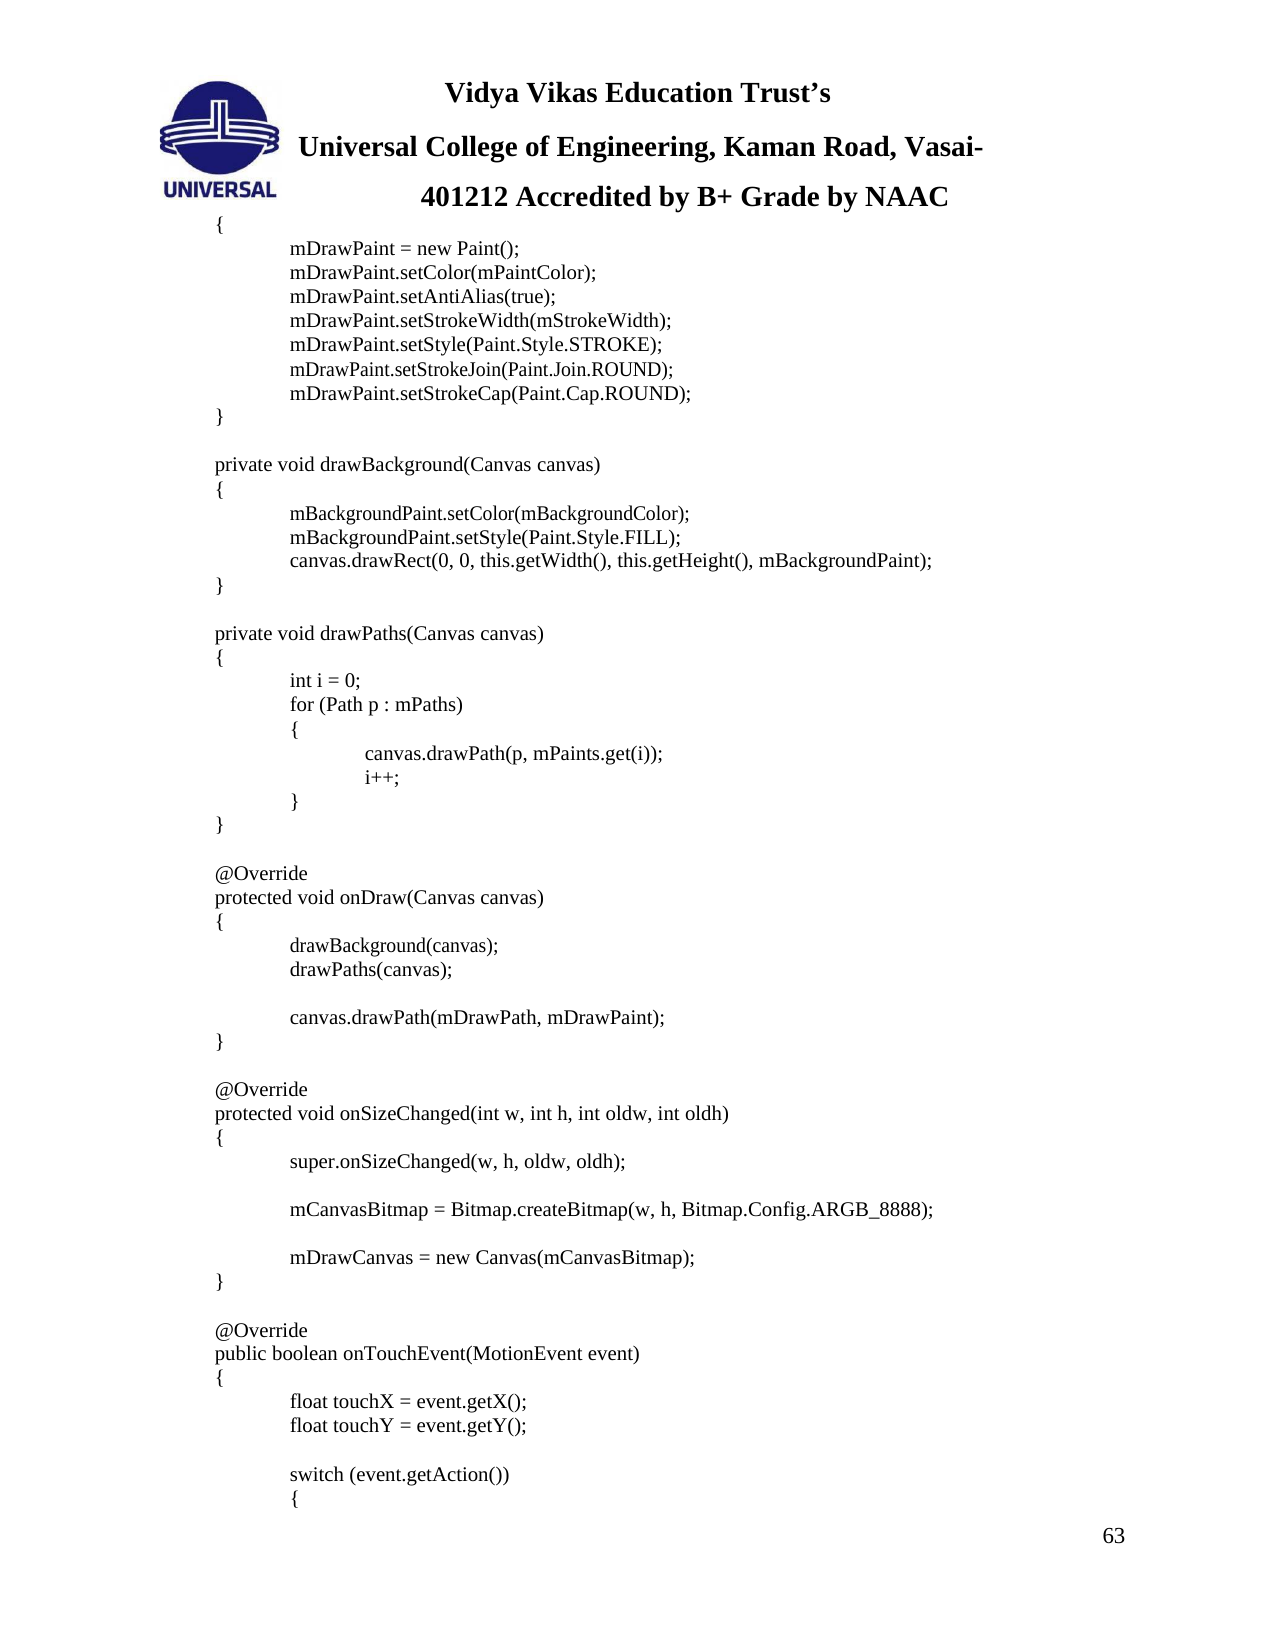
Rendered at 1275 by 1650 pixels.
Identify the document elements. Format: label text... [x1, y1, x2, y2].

text { [214, 476, 1158, 501]
text switch (event.getAction()) [289, 1462, 1158, 1486]
picture [159, 75, 285, 200]
text { [289, 1486, 1158, 1510]
text mBackgroundPaint.setColor(mBackgroundColor); mBackgroundPaint.setStyle(Paint.Style.FILL); [289, 501, 922, 549]
text float touchX = event.getX(); float touchY = event.getY(); [289, 1389, 529, 1437]
text mCanvasBitmap = Bitmap.createBitmap(w, h, Bitmap.Config.ARGB_8888); [289, 1197, 1158, 1221]
text { [214, 645, 1158, 669]
text mDrawCanvas = new Canvas(mCanvasBitmap); [289, 1245, 1158, 1269]
text { [289, 717, 1158, 741]
text protected void onDraw(Canvas canvas) [214, 885, 1158, 909]
text @Override [214, 1077, 1158, 1101]
text { [214, 1125, 1158, 1149]
text drawBackground(canvas); drawPaths(canvas); [289, 933, 582, 981]
text public boolean onTouchEvent(MotionEvent event) [214, 1342, 1158, 1366]
text } [214, 573, 1158, 597]
text { [214, 909, 1158, 933]
text { [214, 212, 1158, 236]
text @Override [214, 1317, 1158, 1342]
text } [289, 789, 1158, 813]
text private void drawBackground(Canvas canvas) [214, 452, 1158, 476]
text } [214, 404, 1158, 428]
text int i = 0; [289, 669, 1158, 693]
text canvas.drawPath(mDrawPath, mDrawPaint); [289, 1005, 1158, 1029]
text canvas.drawRect(0, 0, this.getWidth(), this.getHeight(), mBackgroundPaint); [289, 549, 1158, 572]
text @Override [214, 861, 1158, 885]
text } [214, 1029, 1158, 1053]
text } [214, 813, 1158, 837]
text } [214, 1269, 1158, 1293]
text canvas.drawPath(p, mPaints.get(i)); i++; [364, 741, 665, 789]
text mDrawPaint = new Paint(); mDrawPaint.setColor(mPaintColor); mDrawPaint.setAntiAlias(true); mDrawPaint.setStrokeWidth(mStrokeWidth); mDrawPaint.setStyle(Paint.Style.STROKE); mDrawPaint.setStrokeJoin(Paint.Join.ROUND); mDrawPaint.setStrokeCap(Paint.Cap.ROUND); [289, 236, 732, 404]
text super.onSizeChanged(w, h, oldw, oldh); [289, 1149, 1158, 1173]
text for (Path p : mPaths) [289, 693, 1158, 717]
text private void drawPaths(Canvas canvas) [214, 621, 1158, 645]
text protected void onSizeChanged(int w, int h, int oldw, int oldh) [214, 1101, 1158, 1125]
text { [214, 1366, 1158, 1389]
